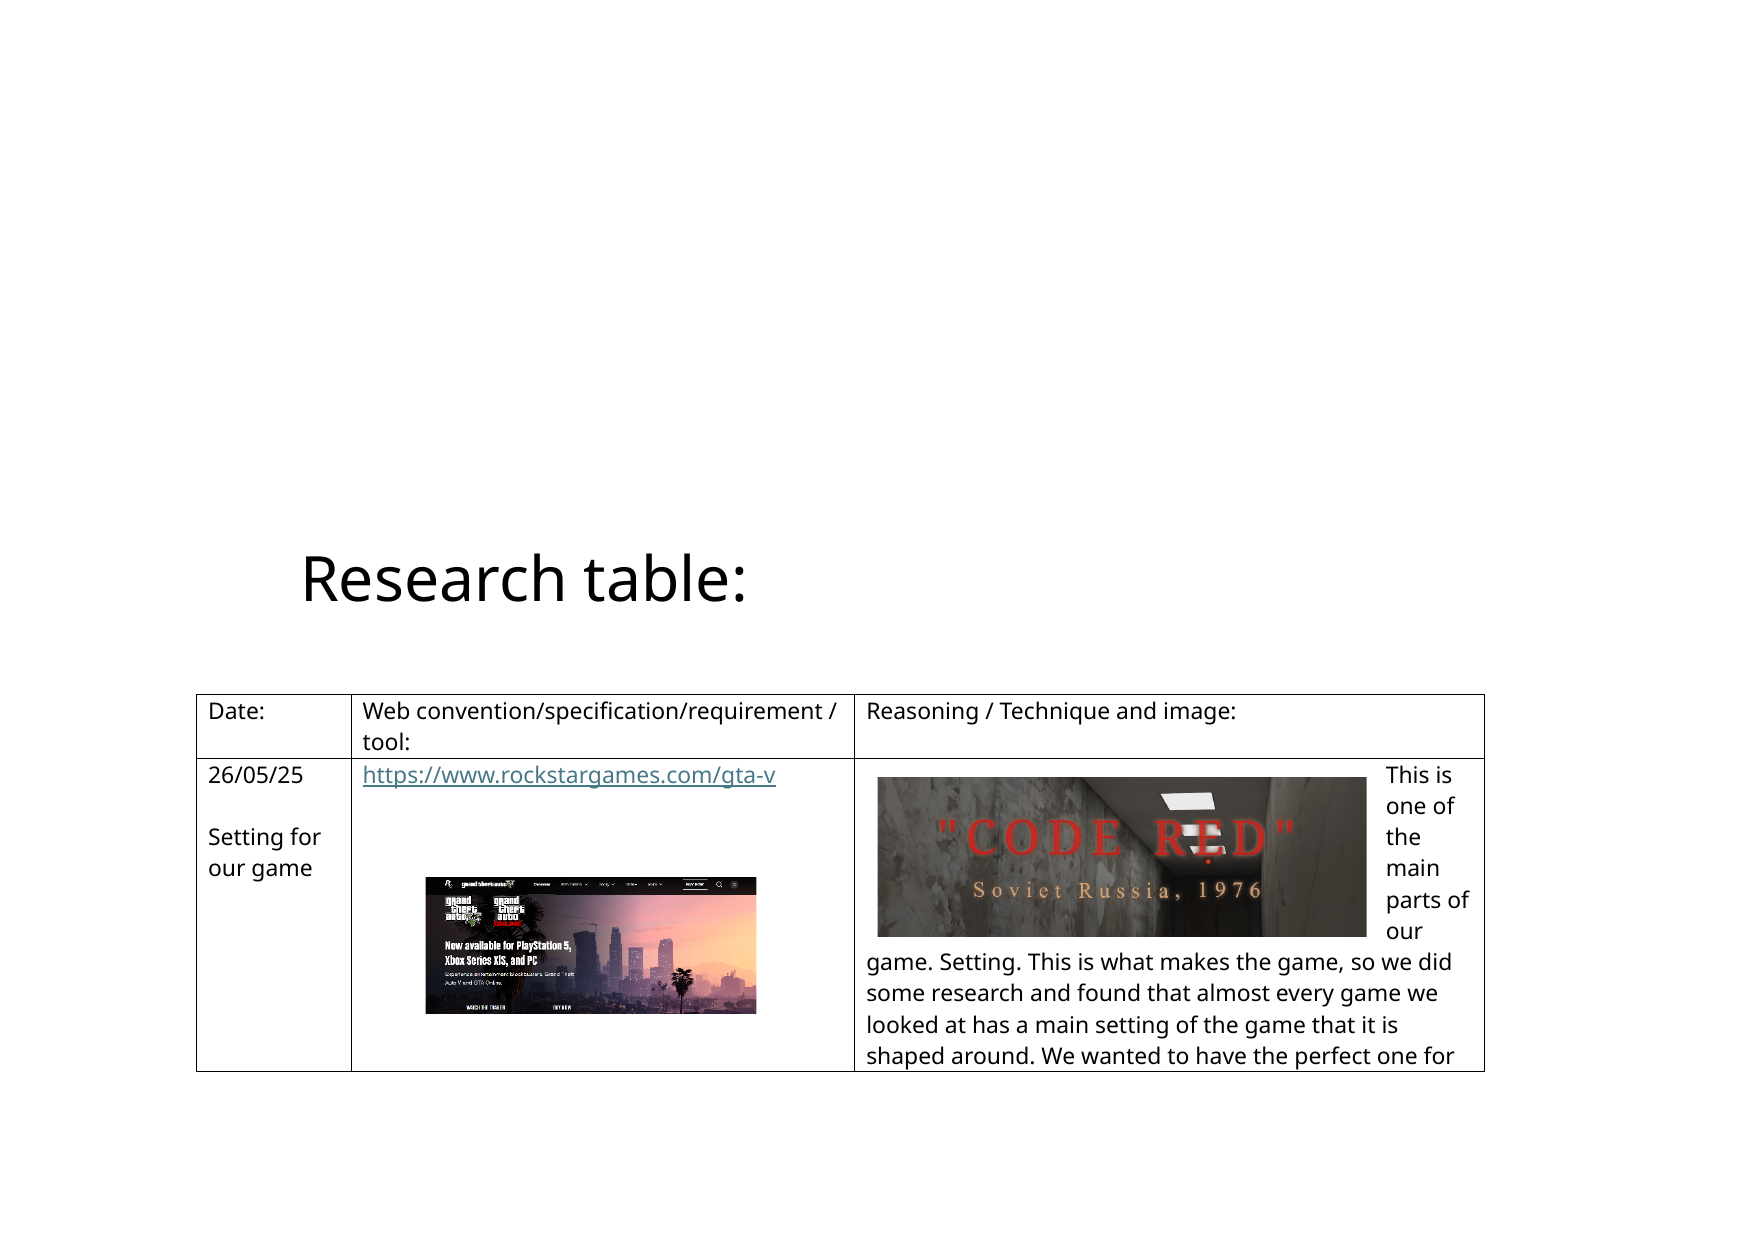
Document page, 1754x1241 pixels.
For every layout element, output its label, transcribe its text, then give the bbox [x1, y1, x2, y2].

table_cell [855, 759, 1484, 1071]
picture [877, 777, 1367, 937]
table_header Reasoning / Technique and image: [855, 695, 1484, 758]
text Research table: [300, 535, 1454, 620]
picture [425, 877, 757, 1014]
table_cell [352, 759, 854, 1071]
table_header Web convention/specification/requirement / tool: [352, 695, 854, 758]
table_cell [197, 759, 351, 1071]
table_header Date: [197, 695, 351, 758]
